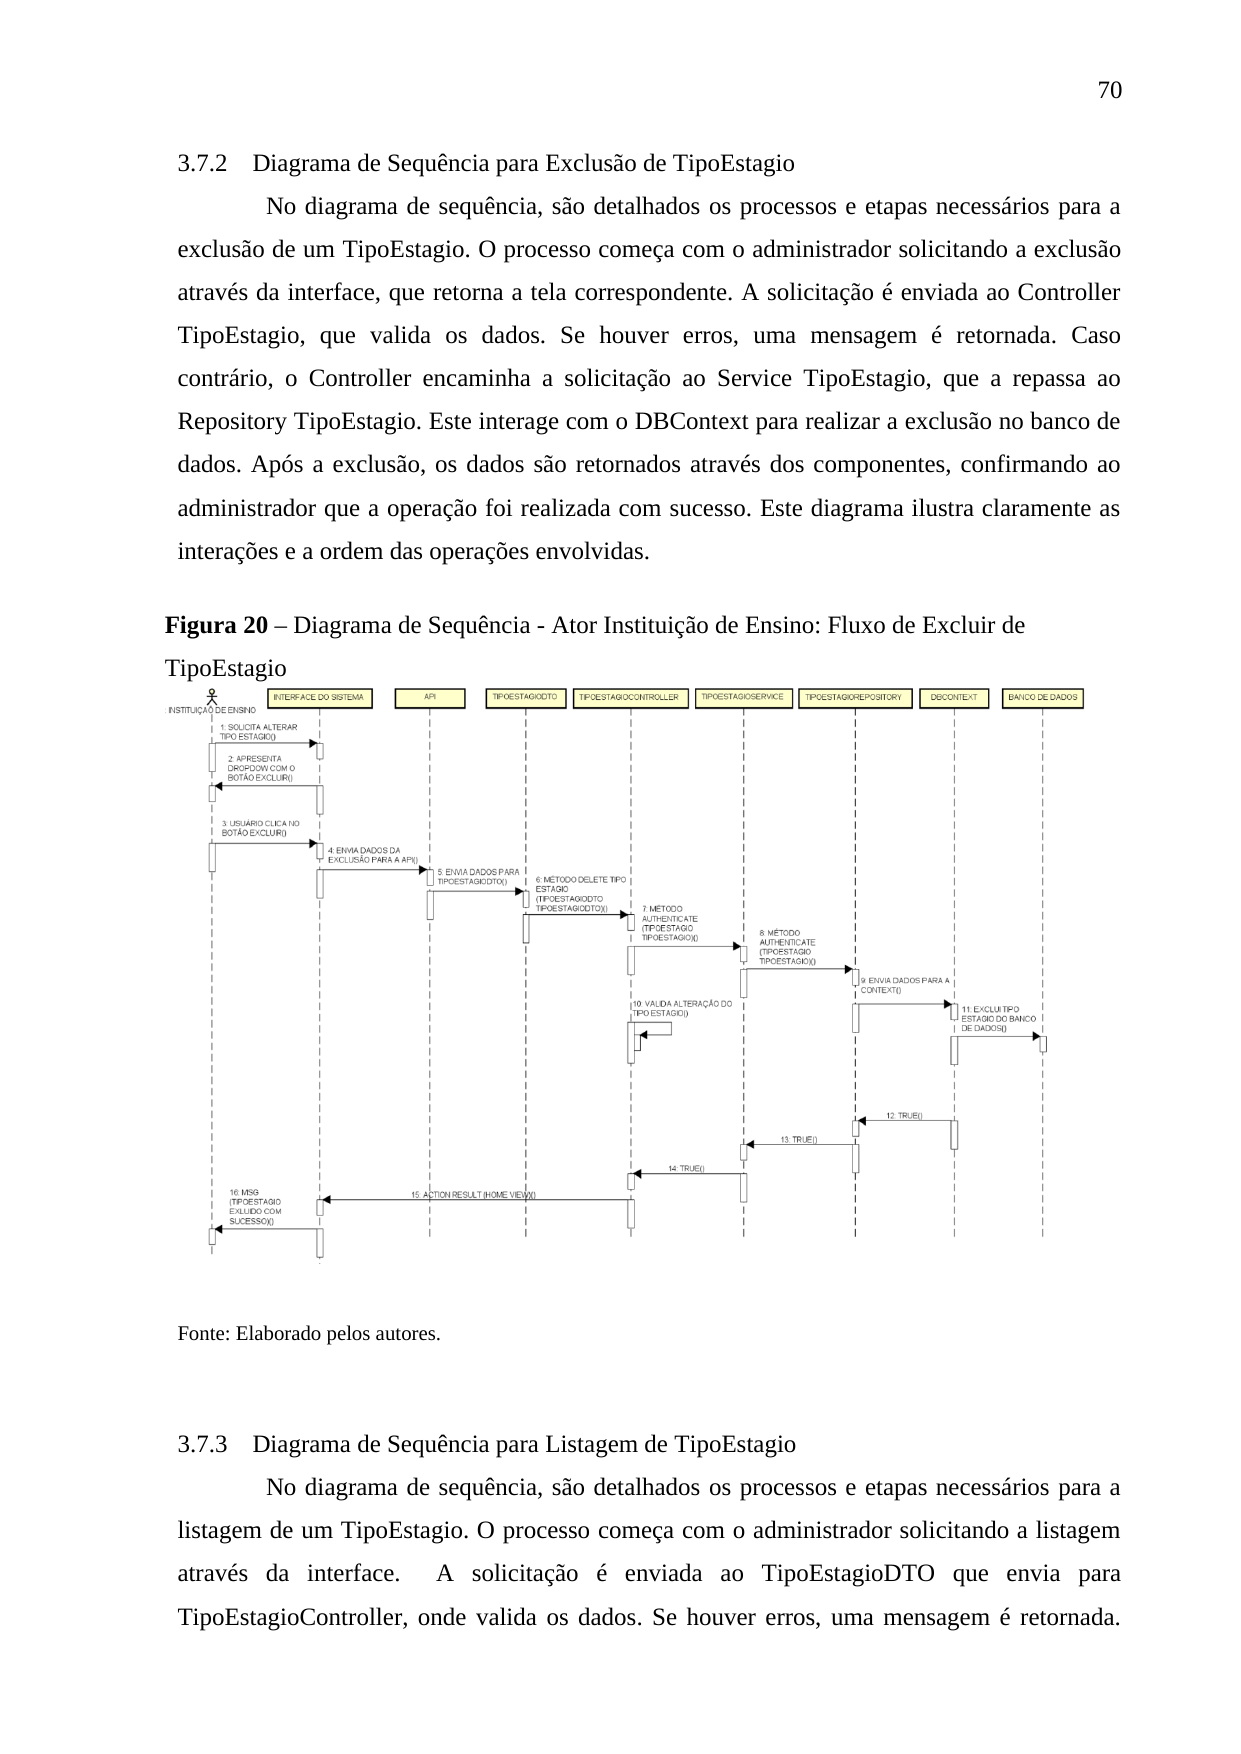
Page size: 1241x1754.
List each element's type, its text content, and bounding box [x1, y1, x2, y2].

subtitle Diagrama de Sequência para Listagem de TipoEstagio [177, 1429, 1122, 1458]
text No diagrama de sequência, são detalhados os processos e etapas necessários para a exclusão de um TipoEstagio. O processo começa com o administrador solicitando a exclusão através da interface, que retorna a tela correspondente. A solicitação é enviada ao Controller TipoEstagio, que valida os dados. Se houver erros, uma mensagem é retornada. Caso contrário, o Controller encaminha a solicitação ao Service TipoEstagio, que a repassa ao Repository TipoEstagio. Este interage com o DBContext para realizar a exclusão no banco de dados. Após a exclusão, os dados são retornados através dos componentes, confirmando ao administrador que a operação foi realizada com sucesso. Este diagrama ilustra claramente as interações e a ordem das operações envolvidas. [177, 191, 1122, 564]
text Fonte: Elaborado pelos autores. [177, 1321, 1122, 1345]
subtitle Diagrama de Sequência para Exclusão de TipoEstagio [177, 148, 1122, 176]
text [177, 1472, 1122, 1630]
picture [164, 686, 1087, 1264]
